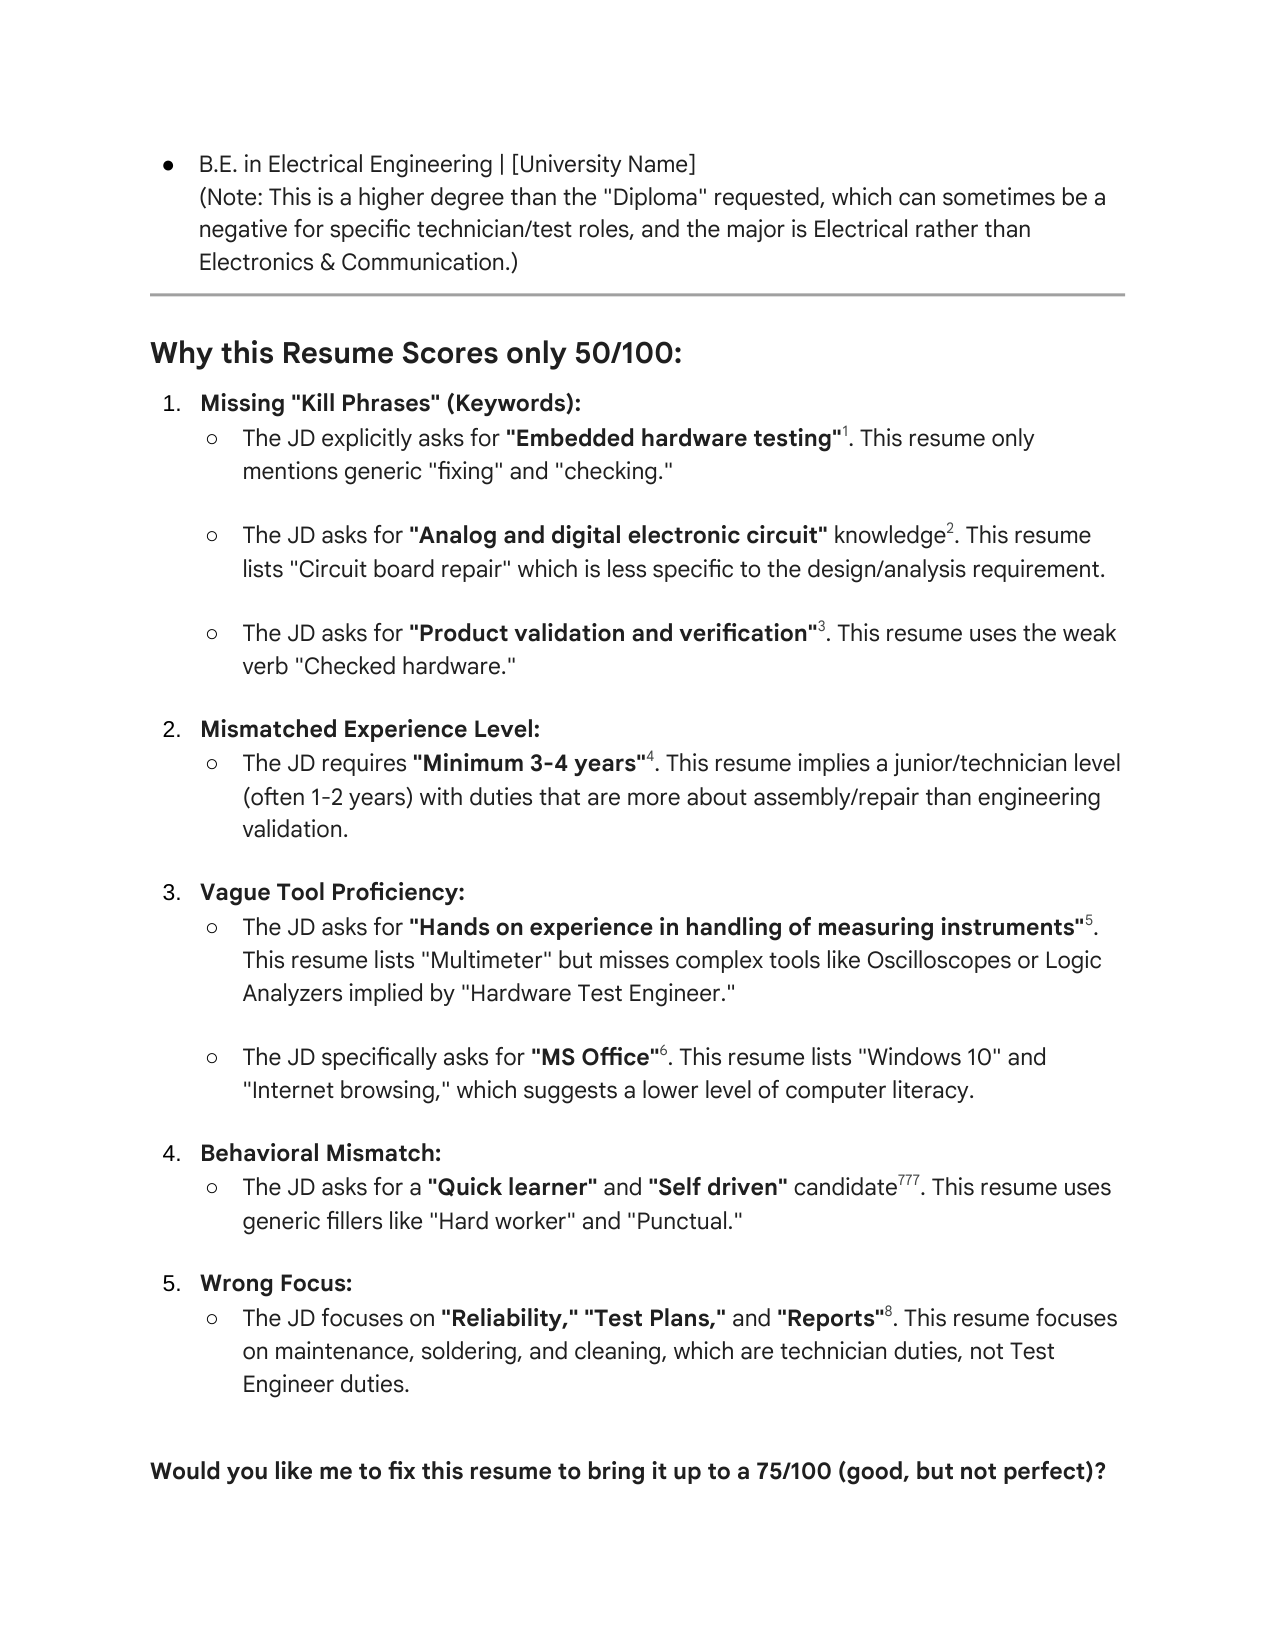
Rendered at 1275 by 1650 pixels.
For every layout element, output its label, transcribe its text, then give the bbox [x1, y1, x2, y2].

list The JD asks for a "Quick learner" and "Self driven" candidate777. This resume uses generic fillers like "Hard worker" and "Punctual." [205, 1172, 1125, 1266]
list Wrong Focus: [162, 1269, 1125, 1298]
list The JD asks for "Analog and digital electronic circuit" knowledge2. This resume lists "Circuit board repair" which is less specific to the design/analysis requirement. [205, 519, 1125, 614]
list The JD specifically asks for "MS Office"6. This resume lists "Windows 10" and "Internet browsing," which suggests a lower level of computer literacy. [205, 1041, 1125, 1135]
list B.E. in Electrical Engineering | [University Name] (Note: This is a higher degree than the "Diploma" requested, which can sometimes be a negative for specific technician/test roles, and the major is Electrical rather than Electronics & Communication.) [161, 150, 1125, 277]
text Would you like me to fix this resume to bring it up to a 75/100 (good, but not perfect)? [150, 1457, 1125, 1486]
list Mismatched Experience Level: [162, 715, 1125, 744]
list The JD asks for "Product validation and verification"3. This resume uses the weak verb "Checked hardware." [205, 617, 1125, 711]
subtitle Why this Resume Scores only 50/100: [150, 297, 1125, 372]
list Behavioral Mismatch: [162, 1139, 1125, 1168]
list The JD asks for "Hands on experience in handling of measuring instruments"5. This resume lists "Multimeter" but misses complex tools like Oscilloscopes or Logic Analyzers implied by "Hardware Test Engineer." [205, 911, 1125, 1038]
list The JD focuses on "Reliability," "Test Plans," and "Reports"8. This resume focuses on maintenance, soldering, and cleaning, which are technician duties, not Test Engineer duties. [205, 1302, 1125, 1429]
list The JD requires "Minimum 3-4 years"4. This resume implies a junior/technician level (often 1-2 years) with duties that are more about assembly/repair than engineering validation. [205, 748, 1125, 874]
list Missing "Kill Phrases" (Keywords): [162, 389, 1125, 418]
list The JD explicitly asks for "Embedded hardware testing"1. This resume only mentions generic "fixing" and "checking." [205, 422, 1125, 516]
list Vague Tool Proficiency: [162, 878, 1125, 907]
